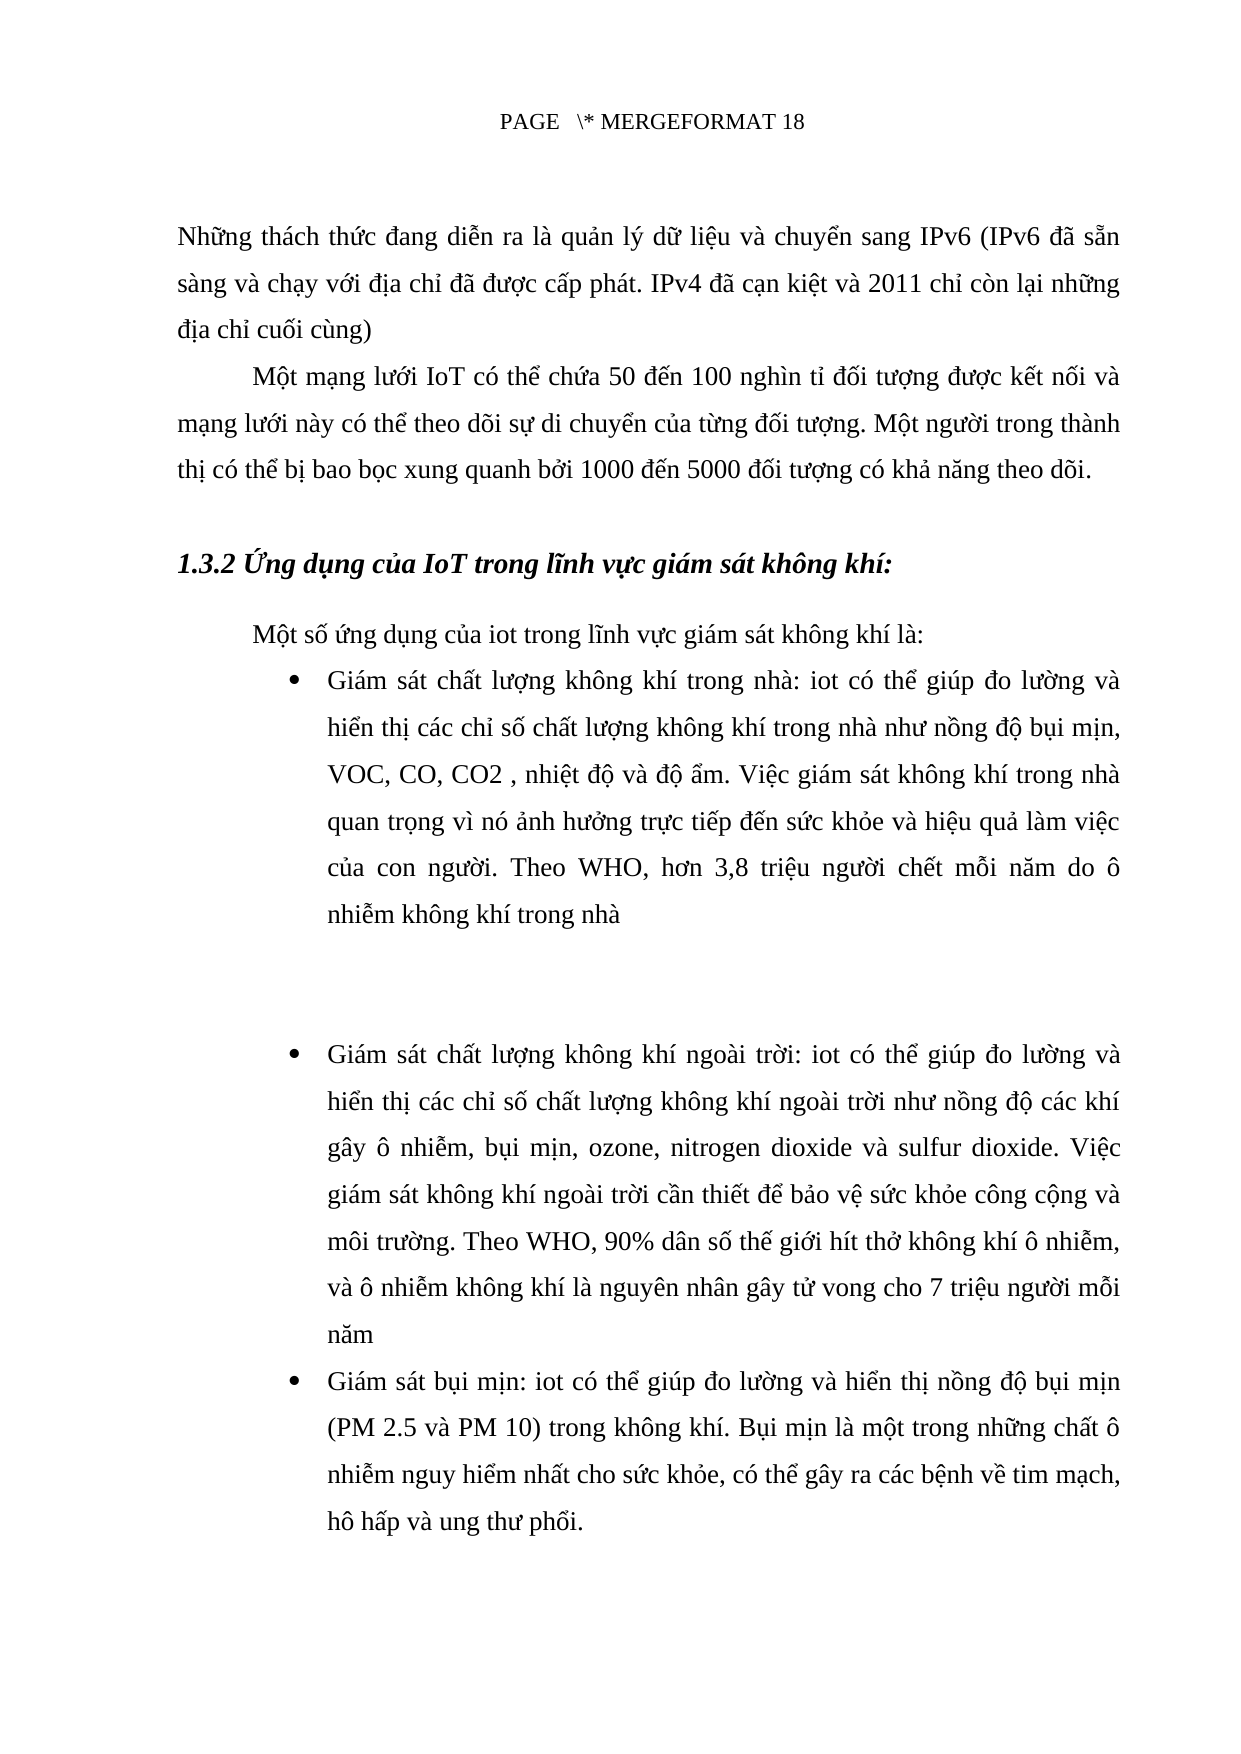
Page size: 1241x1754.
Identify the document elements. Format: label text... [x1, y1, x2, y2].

text Một mạng lưới IoT có thể chứa 50 đến 100 nghìn tỉ đối tượng được kết nối và mạng lưới này có thể theo dõi sự di chuyển của từng đối tượng. Một người trong thành thị có thể bị bao bọc xung quanh bởi 1000 đến 5000 đối tượng có khả năng theo dõi. [177, 360, 1122, 484]
list Giám sát bụi mịn: iot có thể giúp đo lường và hiển thị nồng độ bụi mịn (PM 2.5 và PM 10) trong không khí. Bụi mịn là một trong những chất ô nhiễm nguy hiểm nhất cho sức khỏe, có thể gây ra các bệnh về tim mạch, hô hấp và ung thư phổi. [289, 1365, 1122, 1536]
list Giám sát chất lượng không khí ngoài trời: iot có thể giúp đo lường và hiển thị các chỉ số chất lượng không khí ngoài trời như nồng độ các khí gây ô nhiễm, bụi mịn, ozone, nitrogen dioxide và sulfur dioxide. Việc giám sát không khí ngoài trời cần thiết để bảo vệ sức khỏe công cộng và môi trường. Theo WHO, 90% dân số thế giới hít thở không khí ô nhiễm, và ô nhiễm không khí là nguyên nhân gây tử vong cho 7 triệu người mỗi năm [289, 1038, 1122, 1349]
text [177, 220, 1122, 344]
text 1.3.2 Ứng dụng của IoT trong lĩnh vực giám sát không khí: [177, 547, 1122, 580]
text Một số ứng dụng của iot trong lĩnh vực giám sát không khí là: [177, 618, 1122, 649]
list Giám sát chất lượng không khí trong nhà: iot có thể giúp đo lường và hiển thị các chỉ số chất lượng không khí trong nhà như nồng độ bụi mịn, VOC, CO, CO2 , nhiệt độ và độ ẩm. Việc giám sát không khí trong nhà quan trọng vì nó ảnh hưởng trực tiếp đến sức khỏe và hiệu quả làm việc của con người. Theo WHO, hơn 3,8 triệu người chết mỗi năm do ô nhiễm không khí trong nhà [289, 664, 1122, 929]
